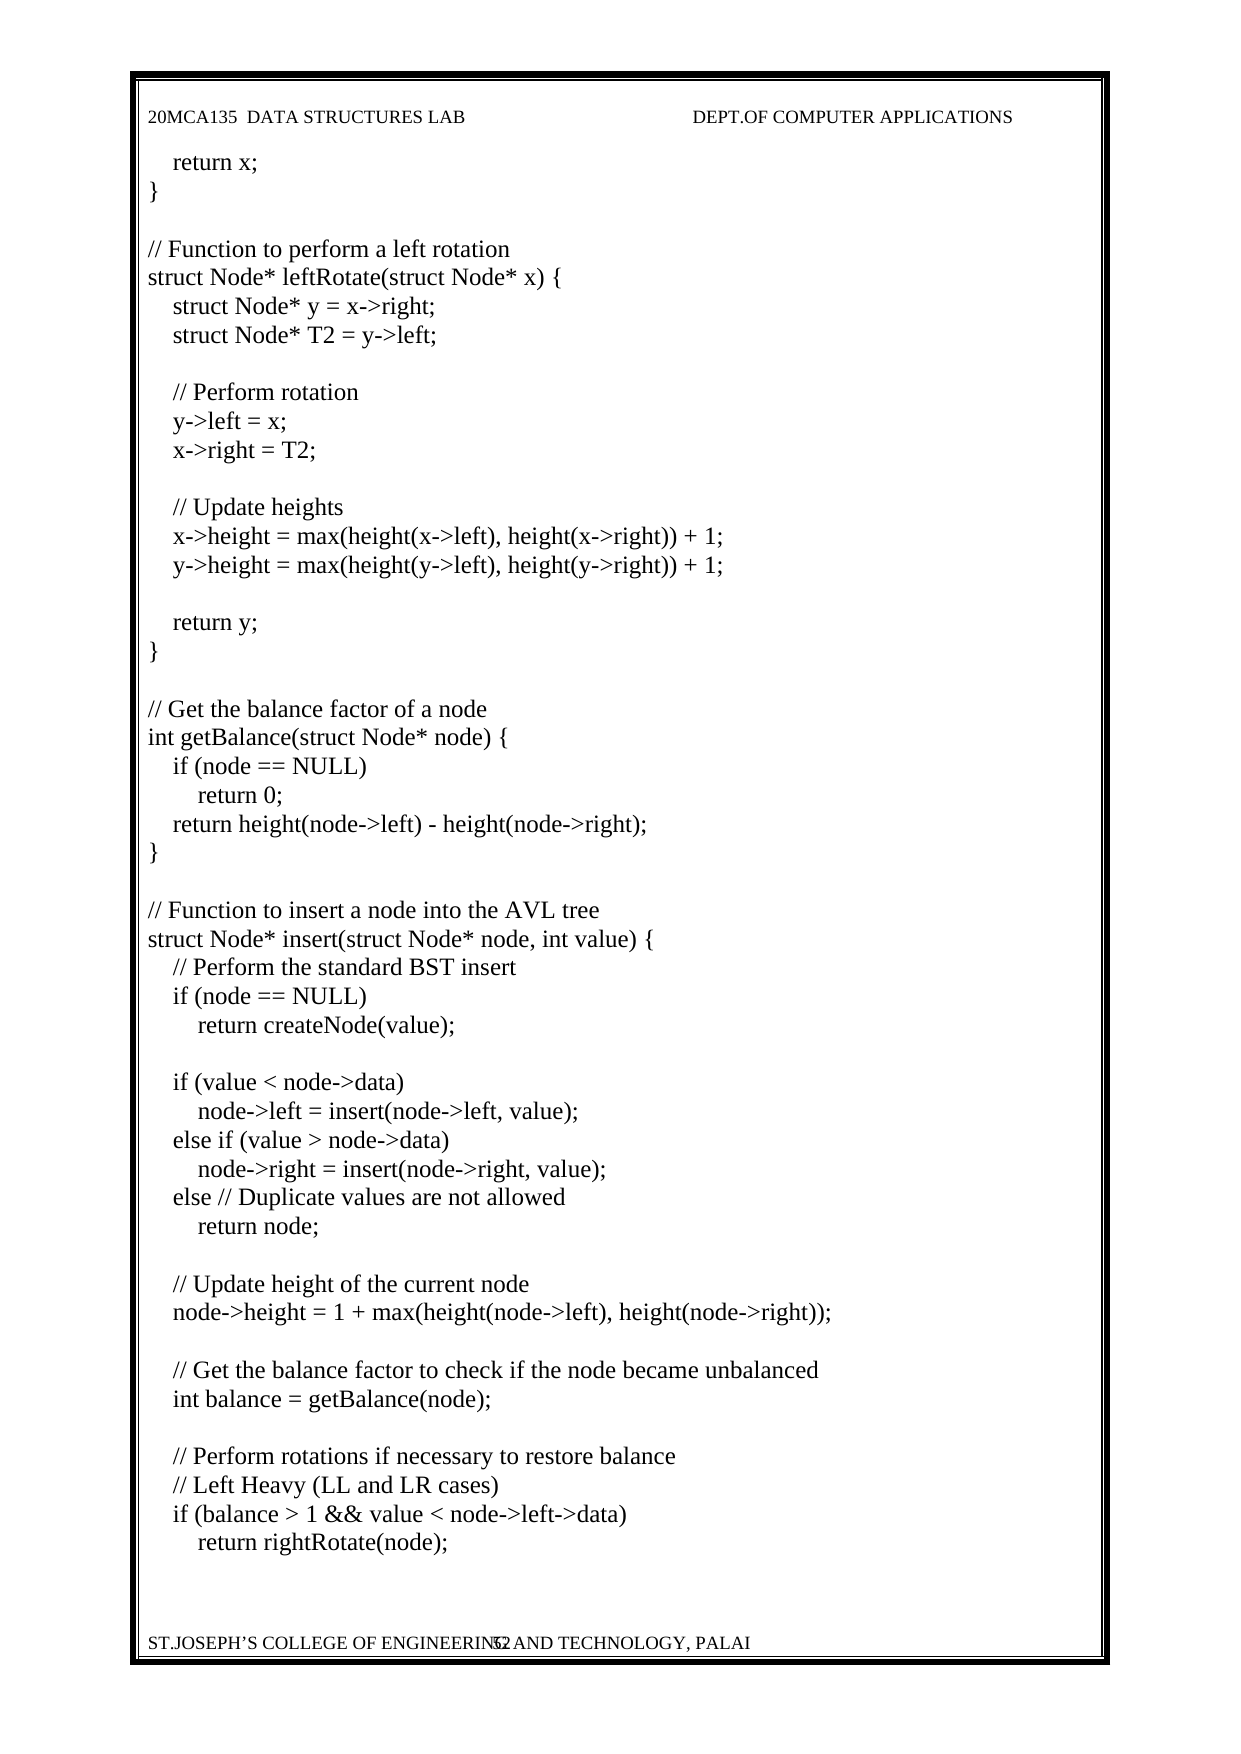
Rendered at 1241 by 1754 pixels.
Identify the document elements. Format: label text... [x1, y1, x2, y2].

text node->left = insert(node->left, value); [148, 1096, 1093, 1125]
text y->left = x; [148, 406, 1093, 435]
text // Perform rotation [148, 377, 1093, 406]
text return y; [148, 607, 1093, 636]
text if (node == NULL) [148, 751, 1093, 780]
text struct Node* T2 = y->left; [148, 320, 1093, 349]
text } [148, 176, 1093, 205]
text int getBalance(struct Node* node) { [148, 722, 1093, 751]
text // Perform the standard BST insert [148, 952, 1093, 981]
text struct Node* y = x->right; [148, 291, 1093, 320]
text return height(node->left) - height(node->right); [148, 809, 1093, 837]
text int balance = getBalance(node); [148, 1384, 1093, 1412]
text // Get the balance factor to check if the node became unbalanced [148, 1355, 1093, 1384]
text return createNode(value); [148, 1010, 1093, 1039]
text // Function to perform a left rotation [148, 234, 1093, 262]
text else // Duplicate values are not allowed [148, 1182, 1093, 1211]
text x->right = T2; [148, 435, 1093, 464]
text // Perform rotations if necessary to restore balance [148, 1441, 1093, 1470]
text struct Node* insert(struct Node* node, int value) { [148, 924, 1093, 952]
text // Update heights [148, 492, 1093, 521]
text return 0; [148, 780, 1093, 809]
text } [148, 837, 1093, 866]
text if (node == NULL) [148, 981, 1093, 1010]
text node->right = insert(node->right, value); [148, 1154, 1093, 1182]
text // Get the balance factor of a node [148, 694, 1093, 722]
text else if (value > node->data) [148, 1125, 1093, 1154]
text return node; [148, 1211, 1093, 1240]
text // Update height of the current node [148, 1269, 1093, 1297]
text if (balance > 1 && value < node->left->data) [148, 1499, 1093, 1527]
text return x; [148, 147, 1093, 176]
text // Left Heavy (LL and LR cases) [148, 1470, 1093, 1499]
text x->height = max(height(x->left), height(x->right)) + 1; [148, 521, 1093, 550]
text if (value < node->data) [148, 1067, 1093, 1096]
text } [148, 636, 1093, 665]
text return rightRotate(node); [148, 1527, 1093, 1556]
text struct Node* leftRotate(struct Node* x) { [148, 262, 1093, 291]
text // Function to insert a node into the AVL tree [148, 895, 1093, 924]
text y->height = max(height(y->left), height(y->right)) + 1; [148, 550, 1093, 579]
text node->height = 1 + max(height(node->left), height(node->right)); [148, 1297, 1093, 1326]
